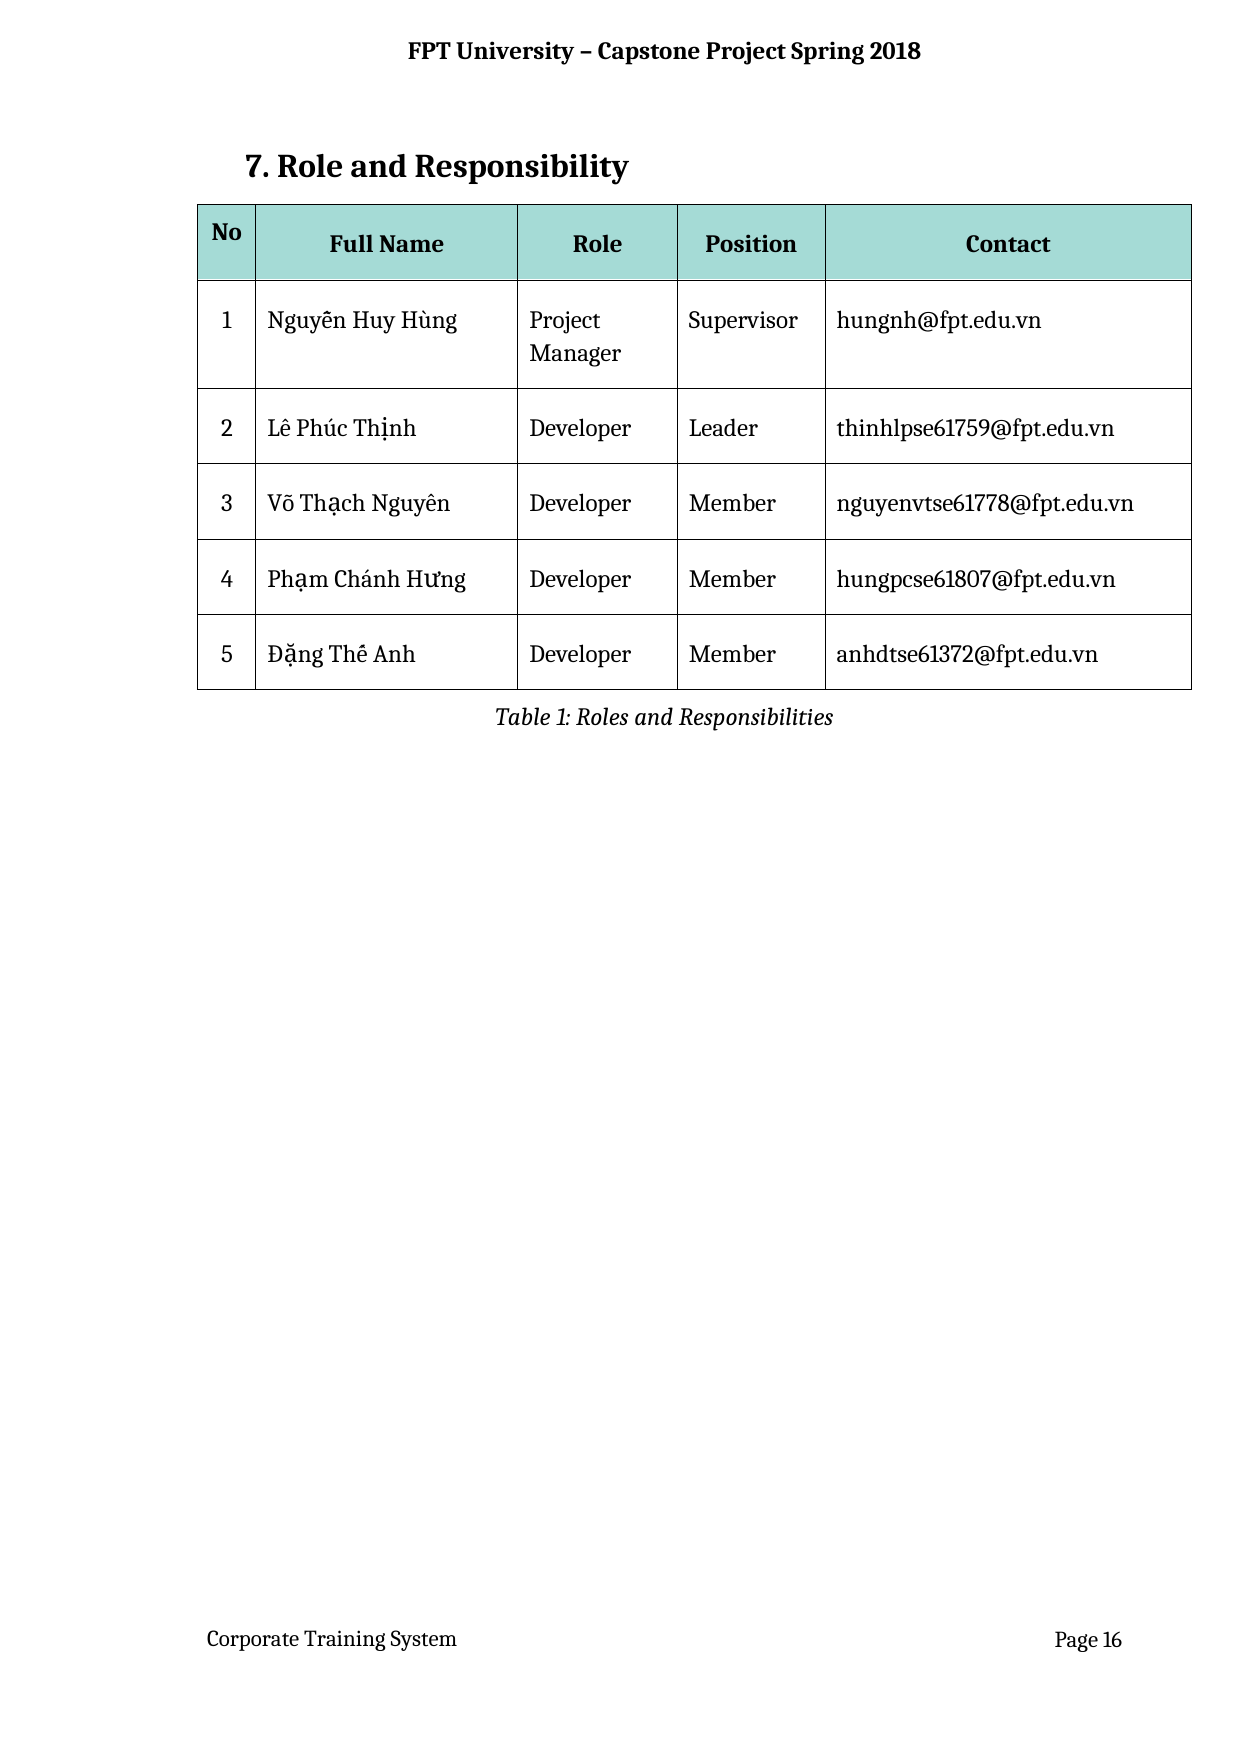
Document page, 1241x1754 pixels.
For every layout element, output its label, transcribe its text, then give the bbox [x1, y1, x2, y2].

table_cell Supervisor [678, 281, 825, 388]
table_cell Developer [518, 615, 677, 689]
table_cell Phạm Chánh Hưng [256, 540, 517, 614]
subtitle 7. Role and Responsibility [245, 148, 1124, 186]
table_cell 3 [198, 464, 255, 538]
table_cell Project Manager [518, 281, 677, 388]
table_cell Member [678, 540, 825, 614]
table_cell Võ Thạch Nguyên [256, 464, 517, 538]
table_cell Nguyễn Huy Hùng [256, 281, 517, 388]
table_cell Đặng Thế Anh [256, 615, 517, 689]
table_cell Lê Phúc Thịnh [256, 389, 517, 463]
table_cell 5 [198, 615, 255, 689]
table_cell 4 [198, 540, 255, 614]
table_header Contact [826, 205, 1191, 279]
table_cell Leader [678, 389, 825, 463]
table_cell hungnh@fpt.edu.vn [826, 281, 1191, 388]
table_cell anhdtse61372@fpt.edu.vn [826, 615, 1191, 689]
table_cell Developer [518, 389, 677, 463]
table_cell thinhlpse61759@fpt.edu.vn [826, 389, 1191, 463]
table_header Full Name [256, 205, 517, 279]
table_cell Developer [518, 540, 677, 614]
table_cell 2 [198, 389, 255, 463]
table_cell Member [678, 464, 825, 538]
table_cell hungpcse61807@fpt.edu.vn [826, 540, 1191, 614]
table_cell 1 [198, 281, 255, 388]
table_header No [198, 205, 255, 279]
table_header Role [518, 205, 677, 279]
table_cell nguyenvtse61778@fpt.edu.vn [826, 464, 1191, 538]
table_cell Member [678, 615, 825, 689]
table_header Position [678, 205, 825, 279]
table_cell Developer [518, 464, 677, 538]
